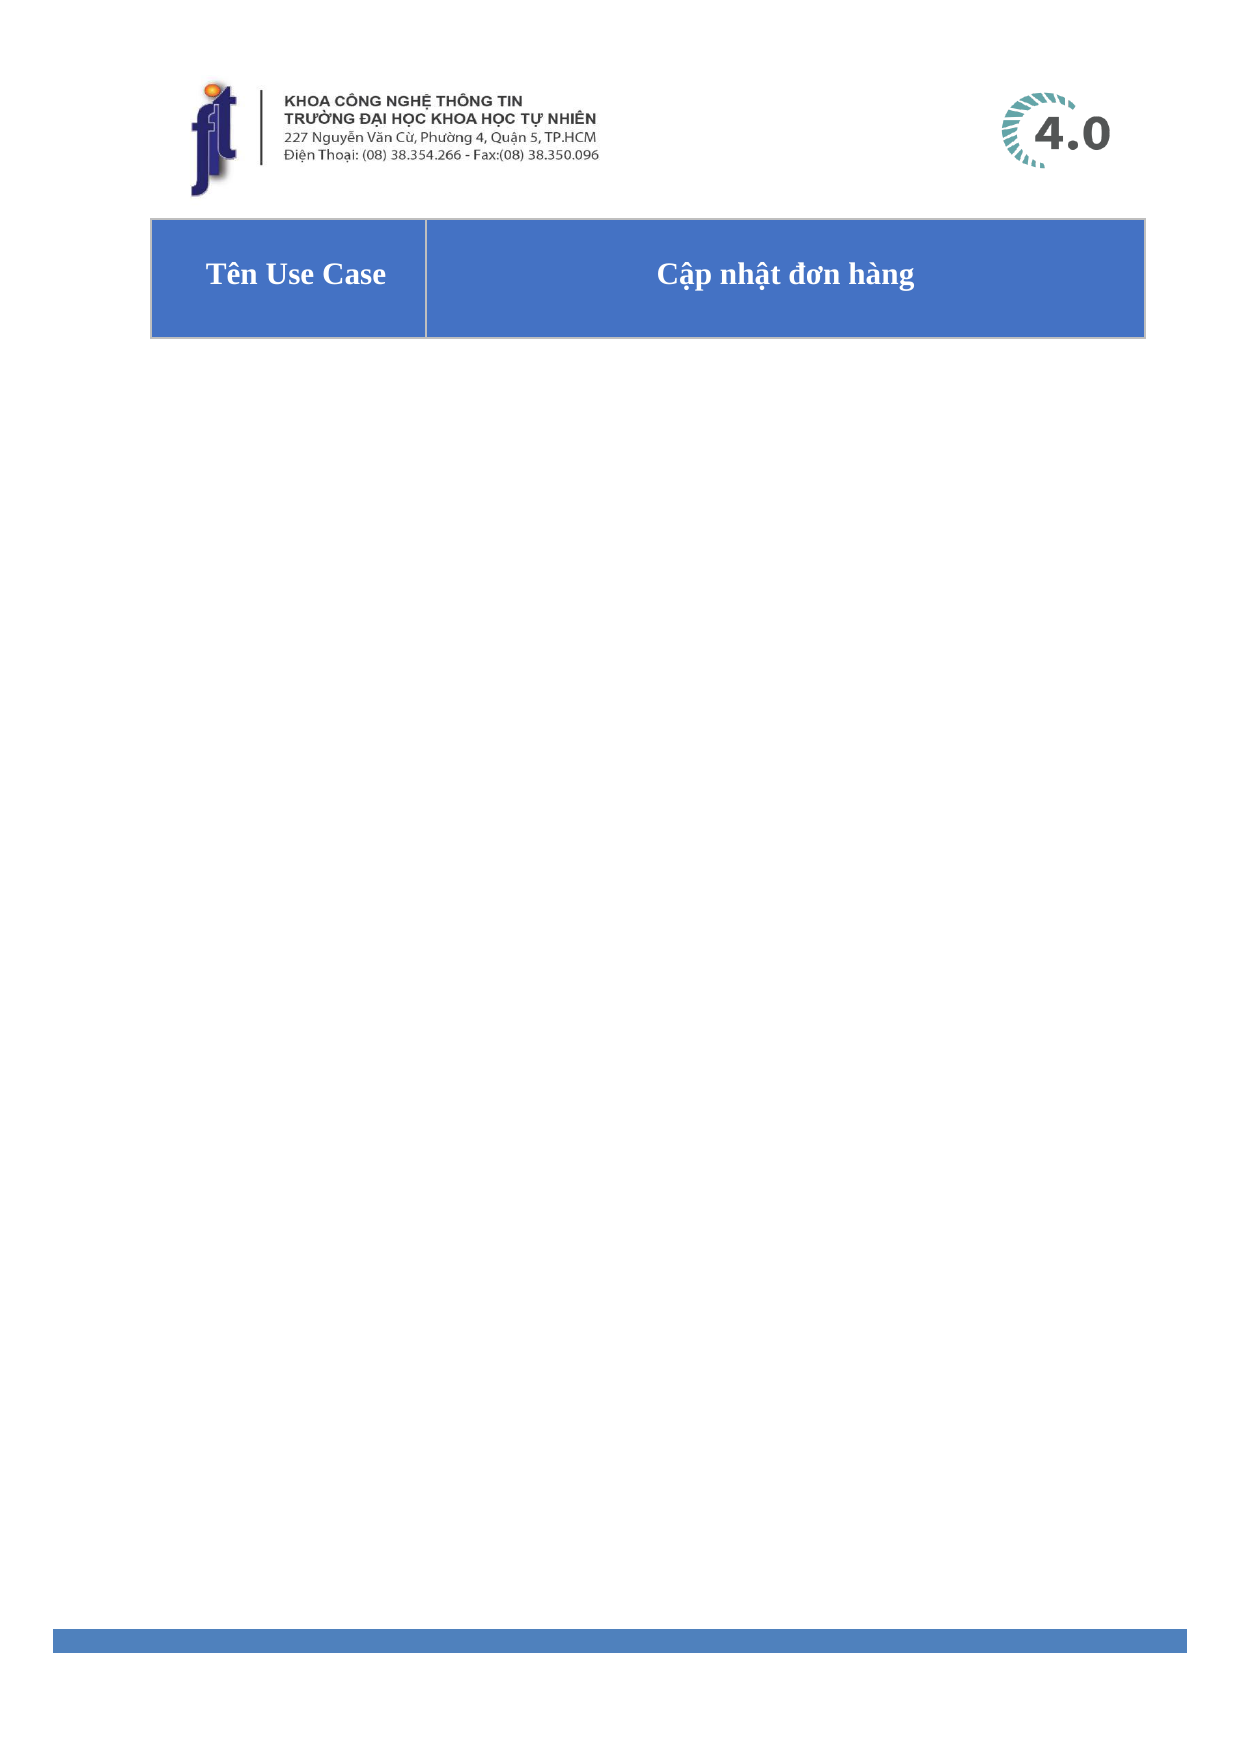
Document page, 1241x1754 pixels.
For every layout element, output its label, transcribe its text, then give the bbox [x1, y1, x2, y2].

table_header Cập nhật đơn hàng [427, 220, 1144, 337]
table_header Tên Use Case [152, 220, 425, 337]
picture [168, 75, 632, 218]
picture [975, 86, 1138, 175]
